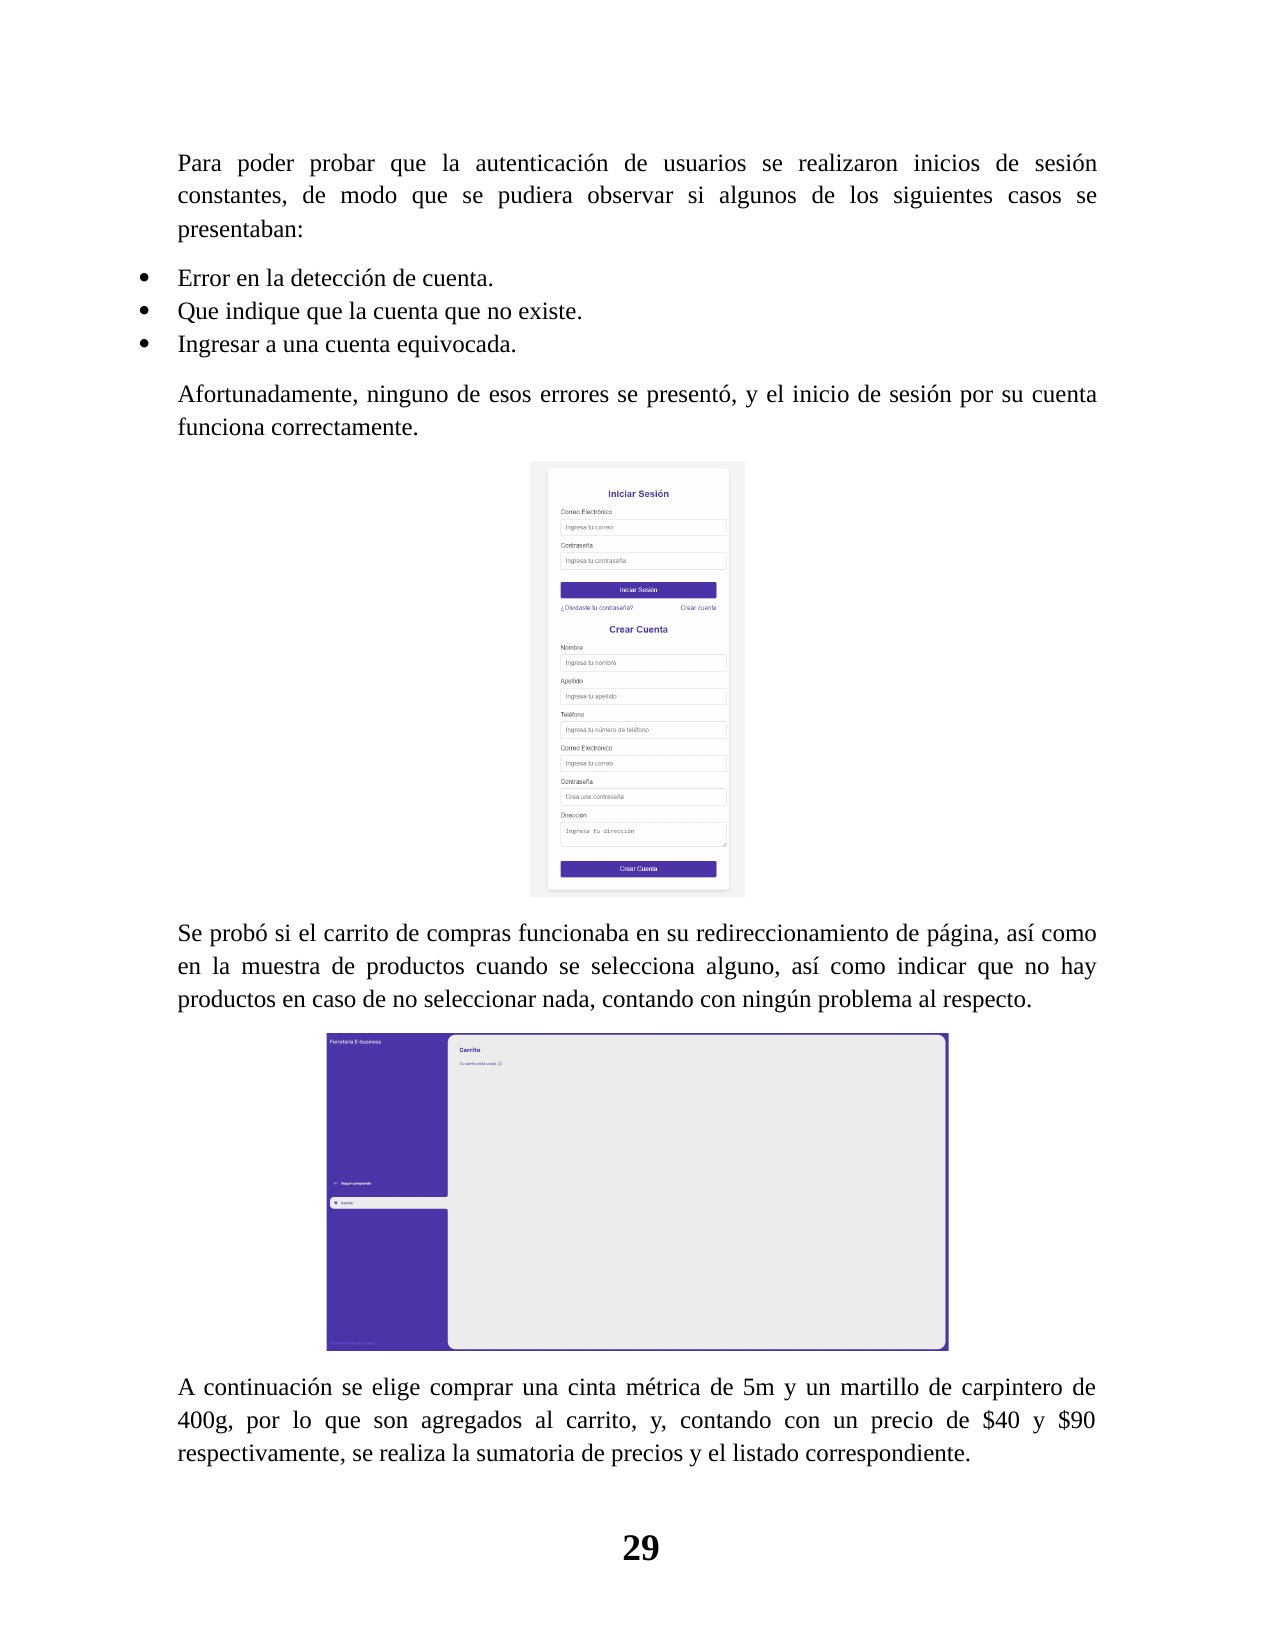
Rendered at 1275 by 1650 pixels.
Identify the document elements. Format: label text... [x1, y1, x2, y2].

text Afortunadamente, ninguno de esos errores se presentó, y el inicio de sesión por su cuenta funciona correctamente. [177, 379, 1098, 441]
list Error en la detección de cuenta. [140, 263, 1098, 292]
list Que indique que la cuenta que no existe. [140, 296, 1098, 325]
picture [326, 1033, 949, 1351]
picture [530, 461, 746, 897]
text Se probó si el carrito de compras funcionaba en su redireccionamiento de página, así como en la muestra de productos cuando se selecciona alguno, así como indicar que no hay productos en caso de no seleccionar nada, contando con ningún problema al respecto. [177, 918, 1098, 1013]
text Para poder probar que la autenticación de usuarios se realizaron inicios de sesión constantes, de modo que se pudiera observar si algunos de los siguientes casos se presentaban: [177, 148, 1098, 242]
list Ingresar a una cuenta equivocada. [140, 329, 1098, 358]
text A continuación se elige comprar una cinta métrica de 5m y un martillo de carpintero de 400g, por lo que son agregados al carrito, y, contando con un precio de $40 y $90 respectivamente, se realiza la sumatoria de precios y el listado correspondiente. [177, 1372, 1098, 1467]
